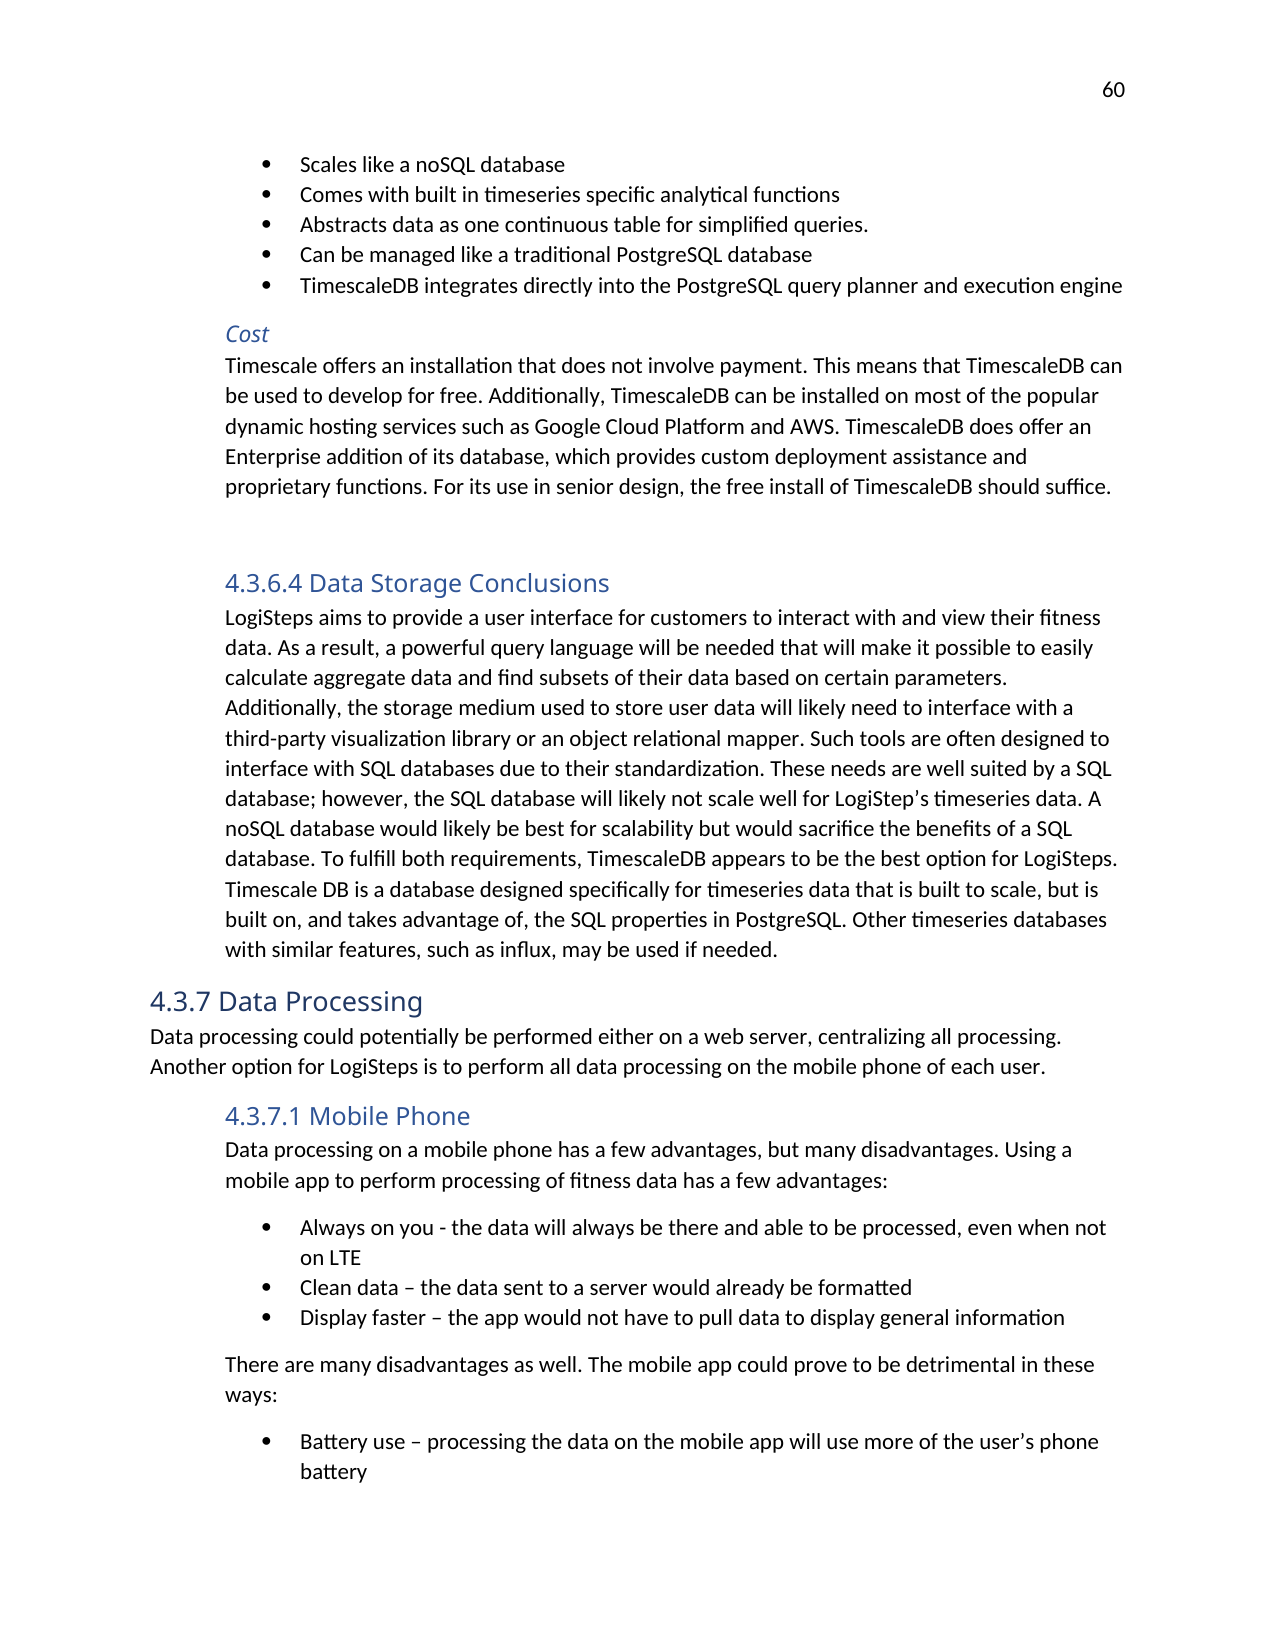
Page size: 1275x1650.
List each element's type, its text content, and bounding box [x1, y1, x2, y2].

list Always on you - the data will always be there and able to be processed, even when not on LTE [262, 1213, 1125, 1271]
list Scales like a noSQL database [262, 150, 1125, 178]
list Can be managed like a traditional PostgreSQL database [262, 241, 1125, 269]
text Timescale offers an installation that does not involve payment. This means that TimescaleDB can be used to develop for free. Additionally, TimescaleDB can be installed on most of the popular dynamic hosting services such as Google Cloud Platform and AWS. TimescaleDB does offer an Enterprise addition of its database, which provides custom deployment assistance and proprietary functions. For its use in senior design, the free install of TimescaleDB should suffice. [225, 351, 1125, 500]
text LogiSteps aims to provide a user interface for customers to interact with and view their fitness data. As a result, a powerful query language will be needed that will make it possible to easily calculate aggregate data and find subsets of their data based on certain parameters. Additionally, the storage medium used to store user data will likely need to interface with a third-party visualization library or an object relational mapper. Such tools are often designed to interface with SQL databases due to their standardization. These needs are well suited by a SQL database; however, the SQL database will likely not scale well for LogiStep’s timeseries data. A noSQL database would likely be best for scalability but would sacrifice the benefits of a SQL database. To fulfill both requirements, TimescaleDB appears to be the best option for LogiSteps. Timescale DB is a database designed specifically for timeseries data that is built to scale, but is built on, and takes advantage of, the SQL properties in PostgreSQL. Other timeseries databases with similar features, such as influx, may be used if needed. [225, 603, 1125, 963]
list Comes with built in timeseries specific analytical functions [262, 180, 1125, 208]
text Data processing on a mobile phone has a few advantages, but many disadvantages. Using a mobile app to perform processing of fitness data has a few advantages: [225, 1136, 1125, 1194]
subtitle 4.3.7 Data Processing [150, 982, 1125, 1019]
subtitle 4.3.7.1 Mobile Phone [150, 1099, 1125, 1133]
list Clean data – the data sent to a server would already be formatted [262, 1273, 1125, 1301]
subtitle 4.3.6.4 Data Storage Conclusions [150, 566, 1125, 600]
list TimescaleDB integrates directly into the PostgreSQL query planner and execution engine [262, 271, 1125, 299]
subtitle Cost [225, 318, 1125, 349]
text Data processing could potentially be performed either on a web server, centralizing all processing. Another option for LogiSteps is to perform all data processing on the mobile phone of each user. [150, 1022, 1125, 1080]
text There are many disadvantages as well. The mobile app could prove to be detrimental in these ways: [225, 1350, 1125, 1408]
list Abstracts data as one continuous table for simplified queries. [262, 210, 1125, 238]
list Battery use – processing the data on the mobile app will use more of the user’s phone battery [262, 1427, 1125, 1486]
list Display faster – the app would not have to pull data to display general information [262, 1303, 1125, 1331]
